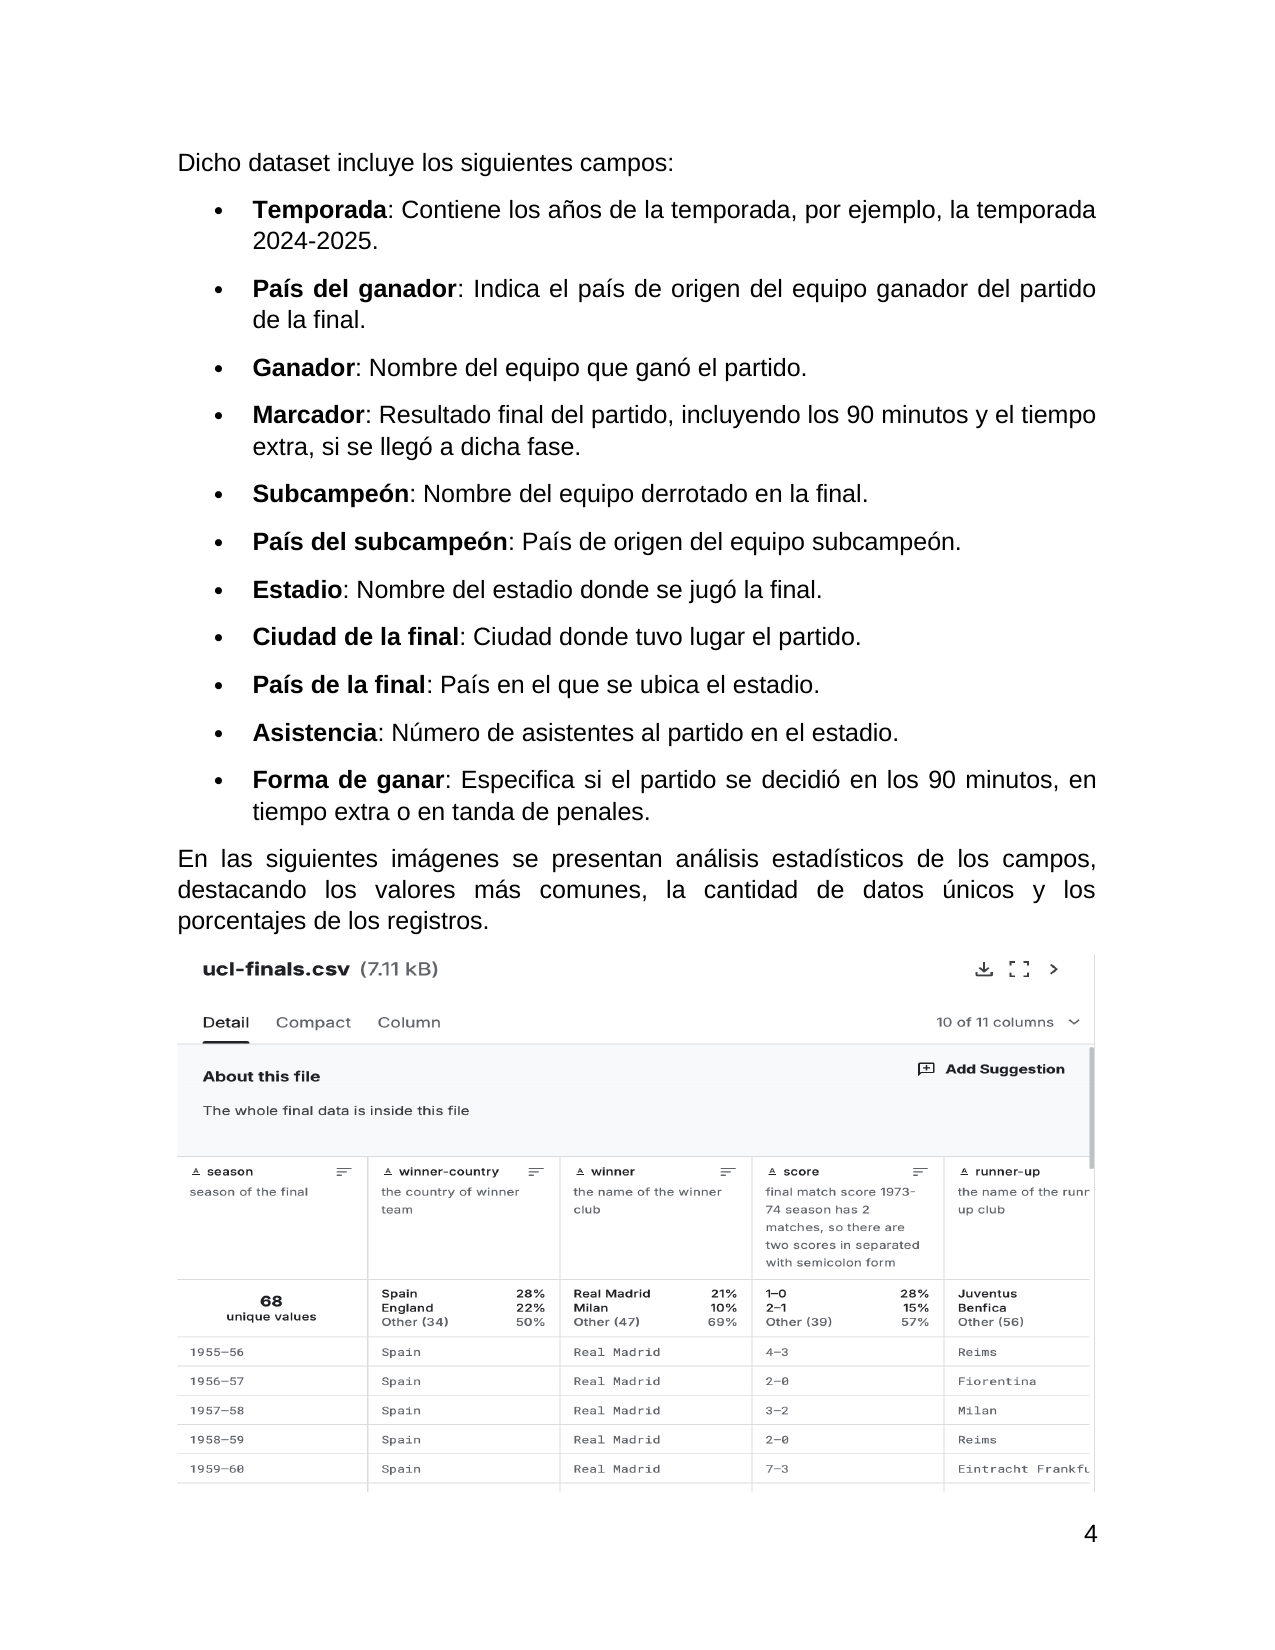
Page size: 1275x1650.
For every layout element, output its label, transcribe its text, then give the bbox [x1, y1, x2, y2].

list Ganador: Nombre del equipo que ganó el partido. [215, 353, 1098, 382]
list Estadio: Nombre del estadio donde se jugó la final. [215, 575, 1098, 603]
list Temporada: Contiene los años de la temporada, por ejemplo, la temporada 2024-2025. [215, 195, 1098, 255]
list Marcador: Resultado final del partido, incluyendo los 90 minutos y el tiempo extra, si se llegó a dicha fase. [215, 401, 1098, 460]
picture [177, 954, 1098, 1492]
list Asistencia: Número de asistentes al partido en el estadio. [215, 718, 1098, 747]
list País del subcampeón: País de origen del equipo subcampeón. [215, 527, 1098, 556]
list País del ganador: Indica el país de origen del equipo ganador del partido de la final. [215, 274, 1098, 334]
text En las siguientes imágenes se presentan análisis estadísticos de los campos, destacando los valores más comunes, la cantidad de datos únicos y los porcentajes de los registros. [177, 844, 1098, 935]
list País de la final: País en el que se ubica el estadio. [215, 670, 1098, 699]
list Forma de ganar: Especifica si el partido se decidió en los 90 minutos, en tiempo extra o en tanda de penales. [215, 766, 1098, 825]
text Dicho dataset incluye los siguientes campos: [177, 148, 1098, 176]
list Ciudad de la final: Ciudad donde tuvo lugar el partido. [215, 622, 1098, 651]
list Subcampeón: Nombre del equipo derrotado en la final. [215, 479, 1098, 508]
